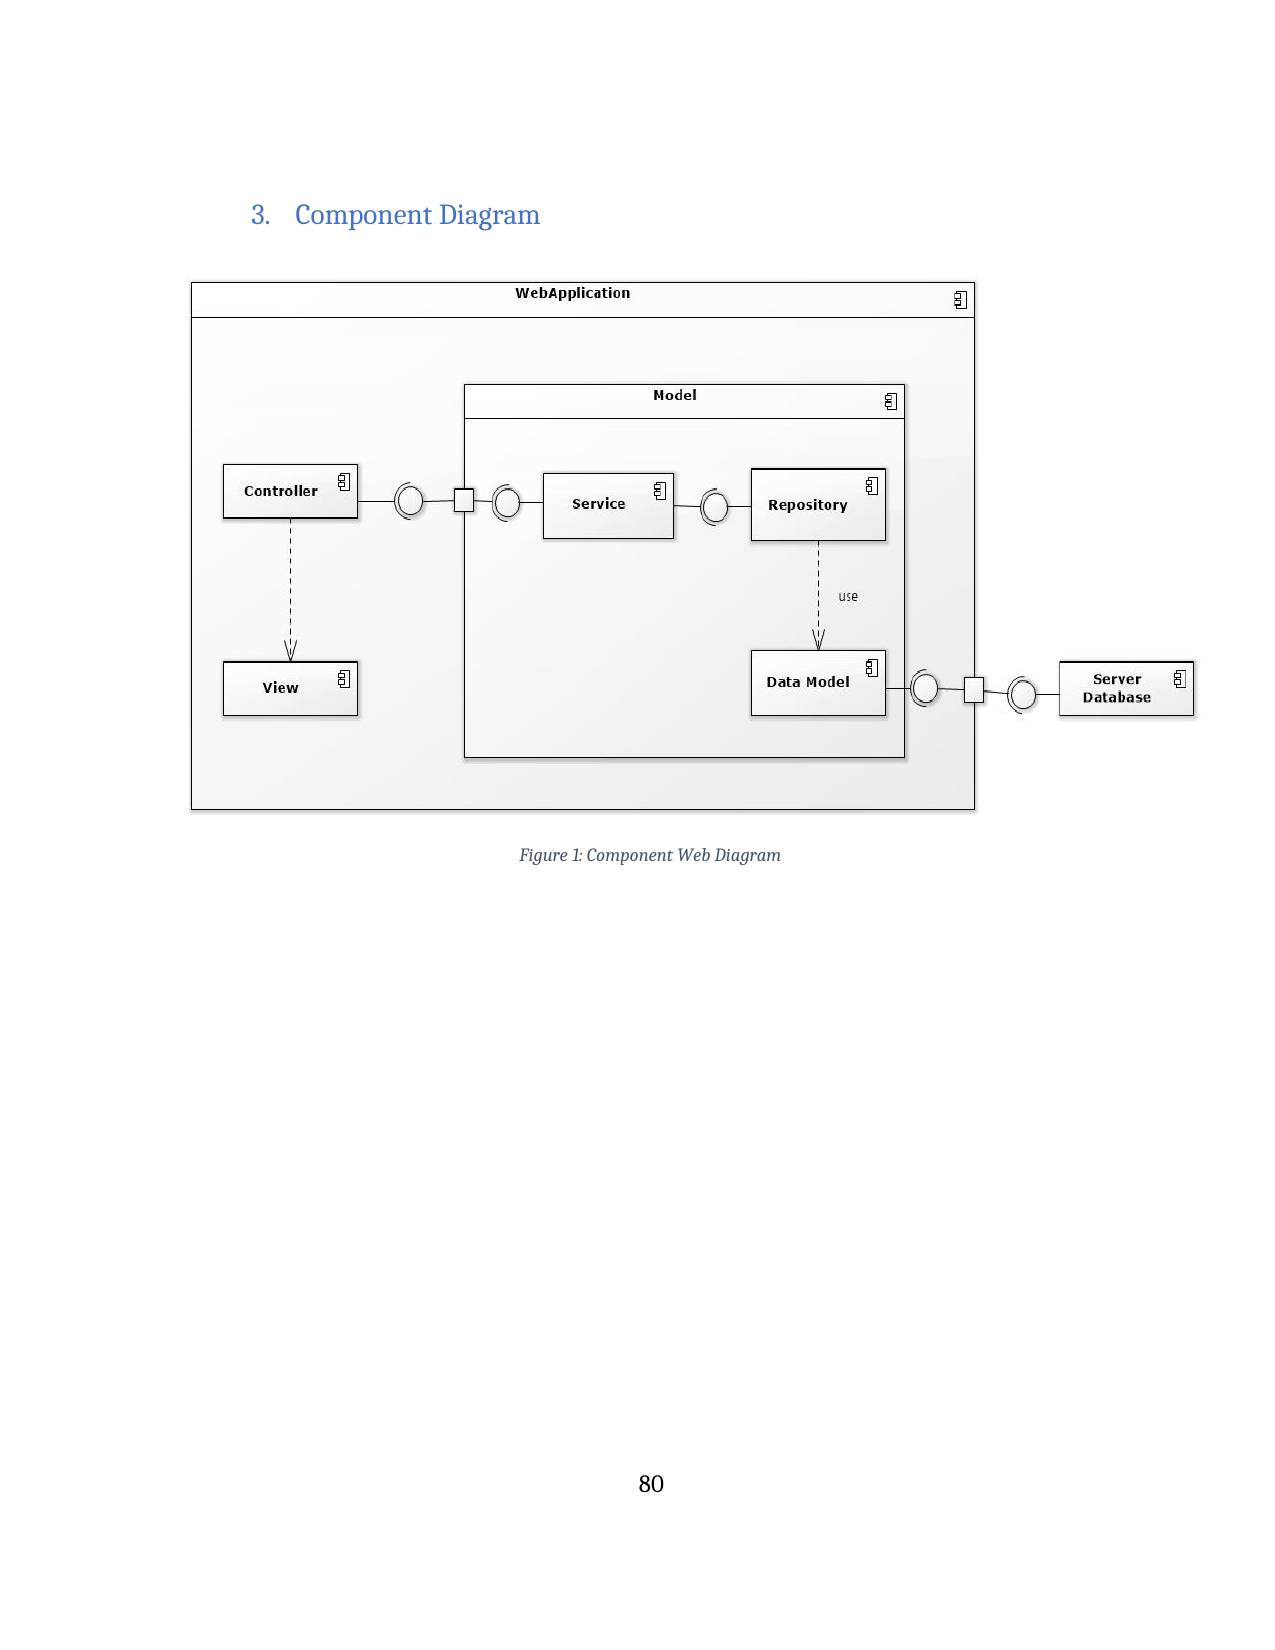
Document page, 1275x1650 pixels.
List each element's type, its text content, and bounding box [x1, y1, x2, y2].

text Figure 1: Component Web Diagram [177, 845, 1125, 867]
picture [177, 267, 1207, 827]
list Component Diagram [251, 198, 1125, 232]
